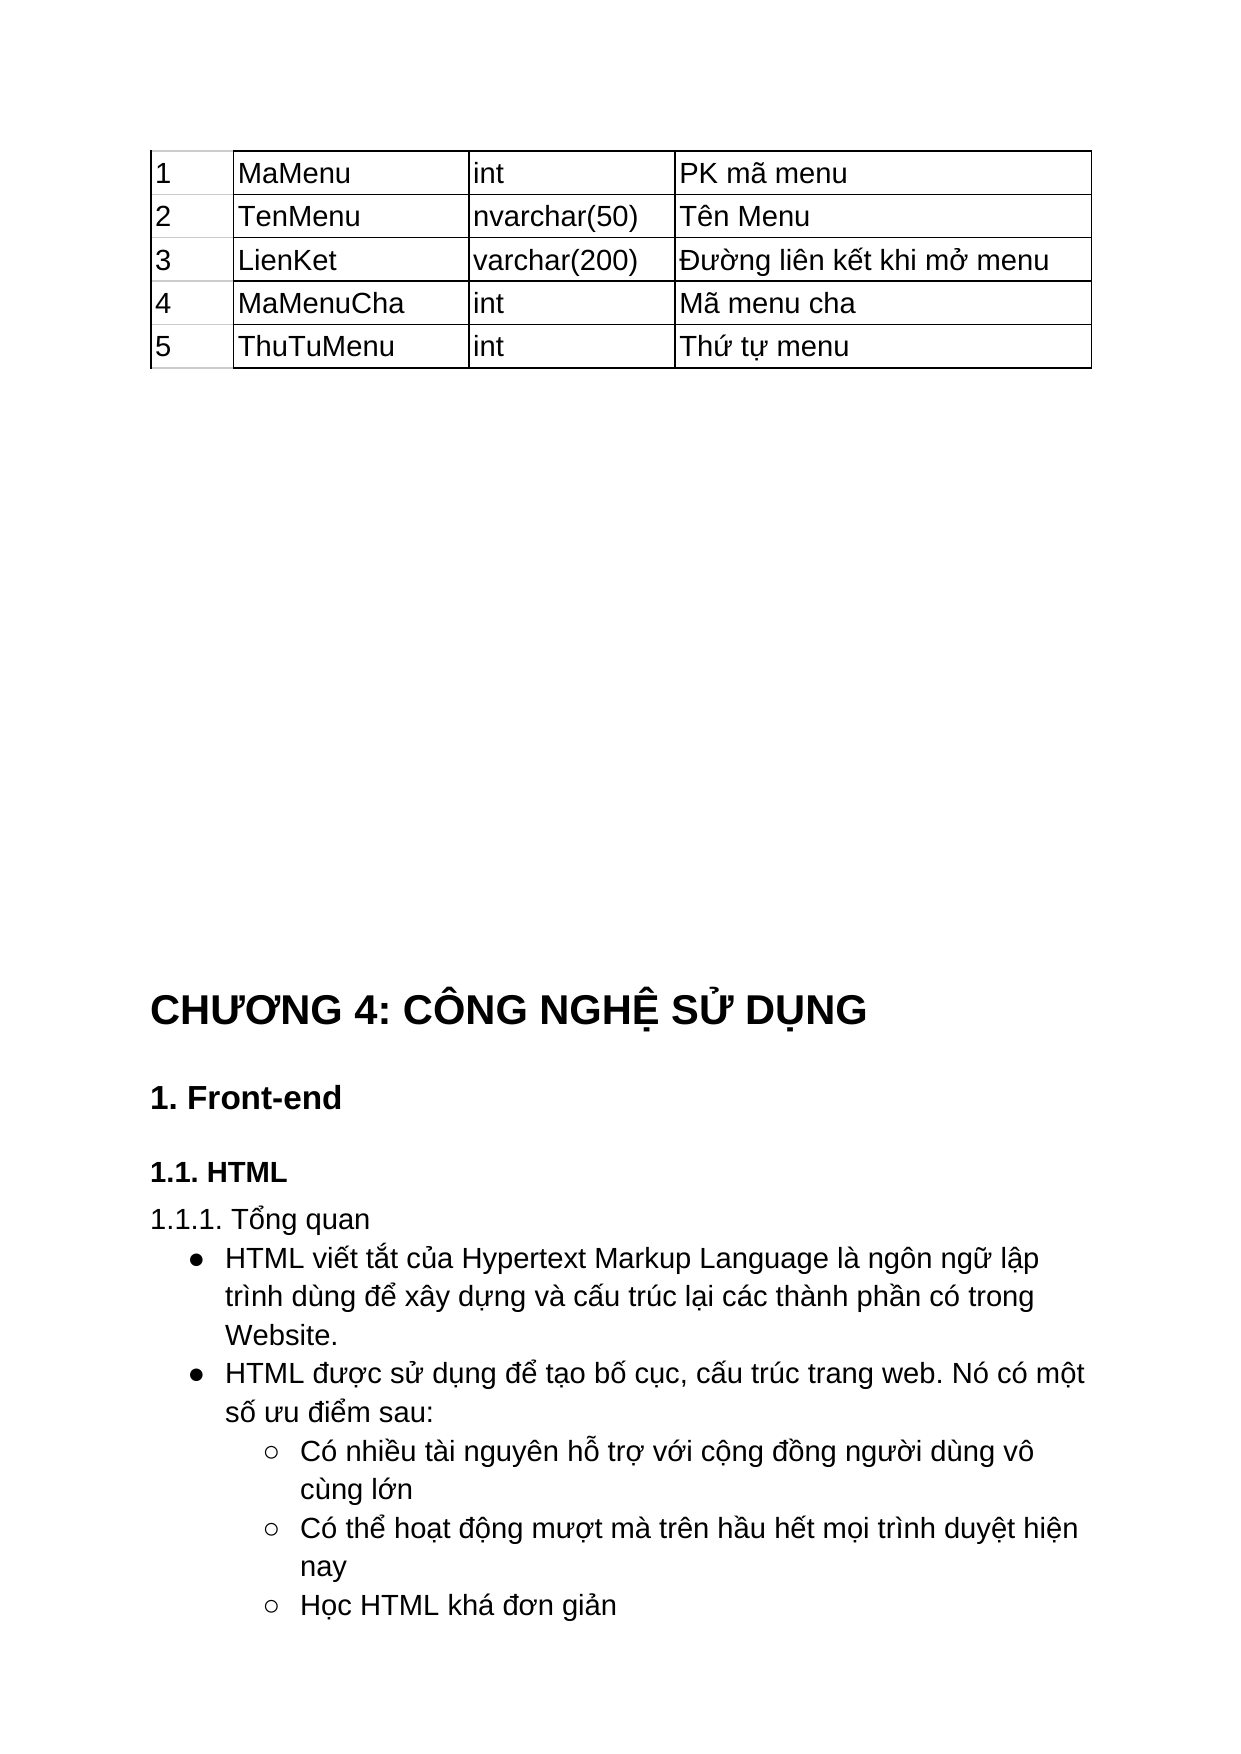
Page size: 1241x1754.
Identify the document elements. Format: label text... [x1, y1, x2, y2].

table_cell Đường liên kết khi mở menu [676, 238, 1091, 280]
table_cell MaMenu [234, 152, 468, 193]
table_cell int [470, 325, 674, 367]
subtitle 1. Front-end [150, 1078, 1090, 1116]
table_cell 1 [152, 152, 233, 193]
text 1.1.1. Tổng quan [150, 1202, 1090, 1236]
list Có thể hoạt động mượt mà trên hầu hết mọi trình duyệt hiện nay [262, 1511, 1090, 1583]
subtitle 1.1. HTML [150, 1156, 1090, 1189]
table_cell ThuTuMenu [234, 325, 468, 367]
table_cell LienKet [234, 238, 468, 280]
table_cell 2 [152, 195, 233, 237]
subtitle CHƯƠNG 4: CÔNG NGHỆ SỬ DỤNG [150, 985, 1090, 1033]
table_cell TenMenu [234, 195, 468, 237]
table_cell nvarchar(50) [470, 195, 674, 237]
table_cell PK mã menu [676, 152, 1091, 193]
table_cell 4 [152, 282, 233, 324]
table_cell 3 [152, 238, 233, 280]
list HTML viết tắt của Hypertext Markup Language là ngôn ngữ lập trình dùng để xây dựng và cấu trúc lại các thành phần có trong Website. [187, 1241, 1090, 1352]
table_cell varchar(200) [470, 238, 674, 280]
list Có nhiều tài nguyên hỗ trợ với cộng đồng người dùng vô cùng lớn [262, 1434, 1090, 1506]
table_cell int [470, 282, 674, 324]
list Học HTML khá đơn giản [262, 1588, 1090, 1621]
table_cell MaMenuCha [234, 282, 468, 324]
list HTML được sử dụng để tạo bố cục, cấu trúc trang web. Nó có một số ưu điểm sau: [187, 1357, 1090, 1429]
table_cell Thứ tự menu [676, 325, 1091, 367]
table_cell Mã menu cha [676, 282, 1091, 324]
table_cell 5 [152, 325, 233, 367]
table_cell Tên Menu [676, 195, 1091, 237]
table_cell int [470, 152, 674, 193]
